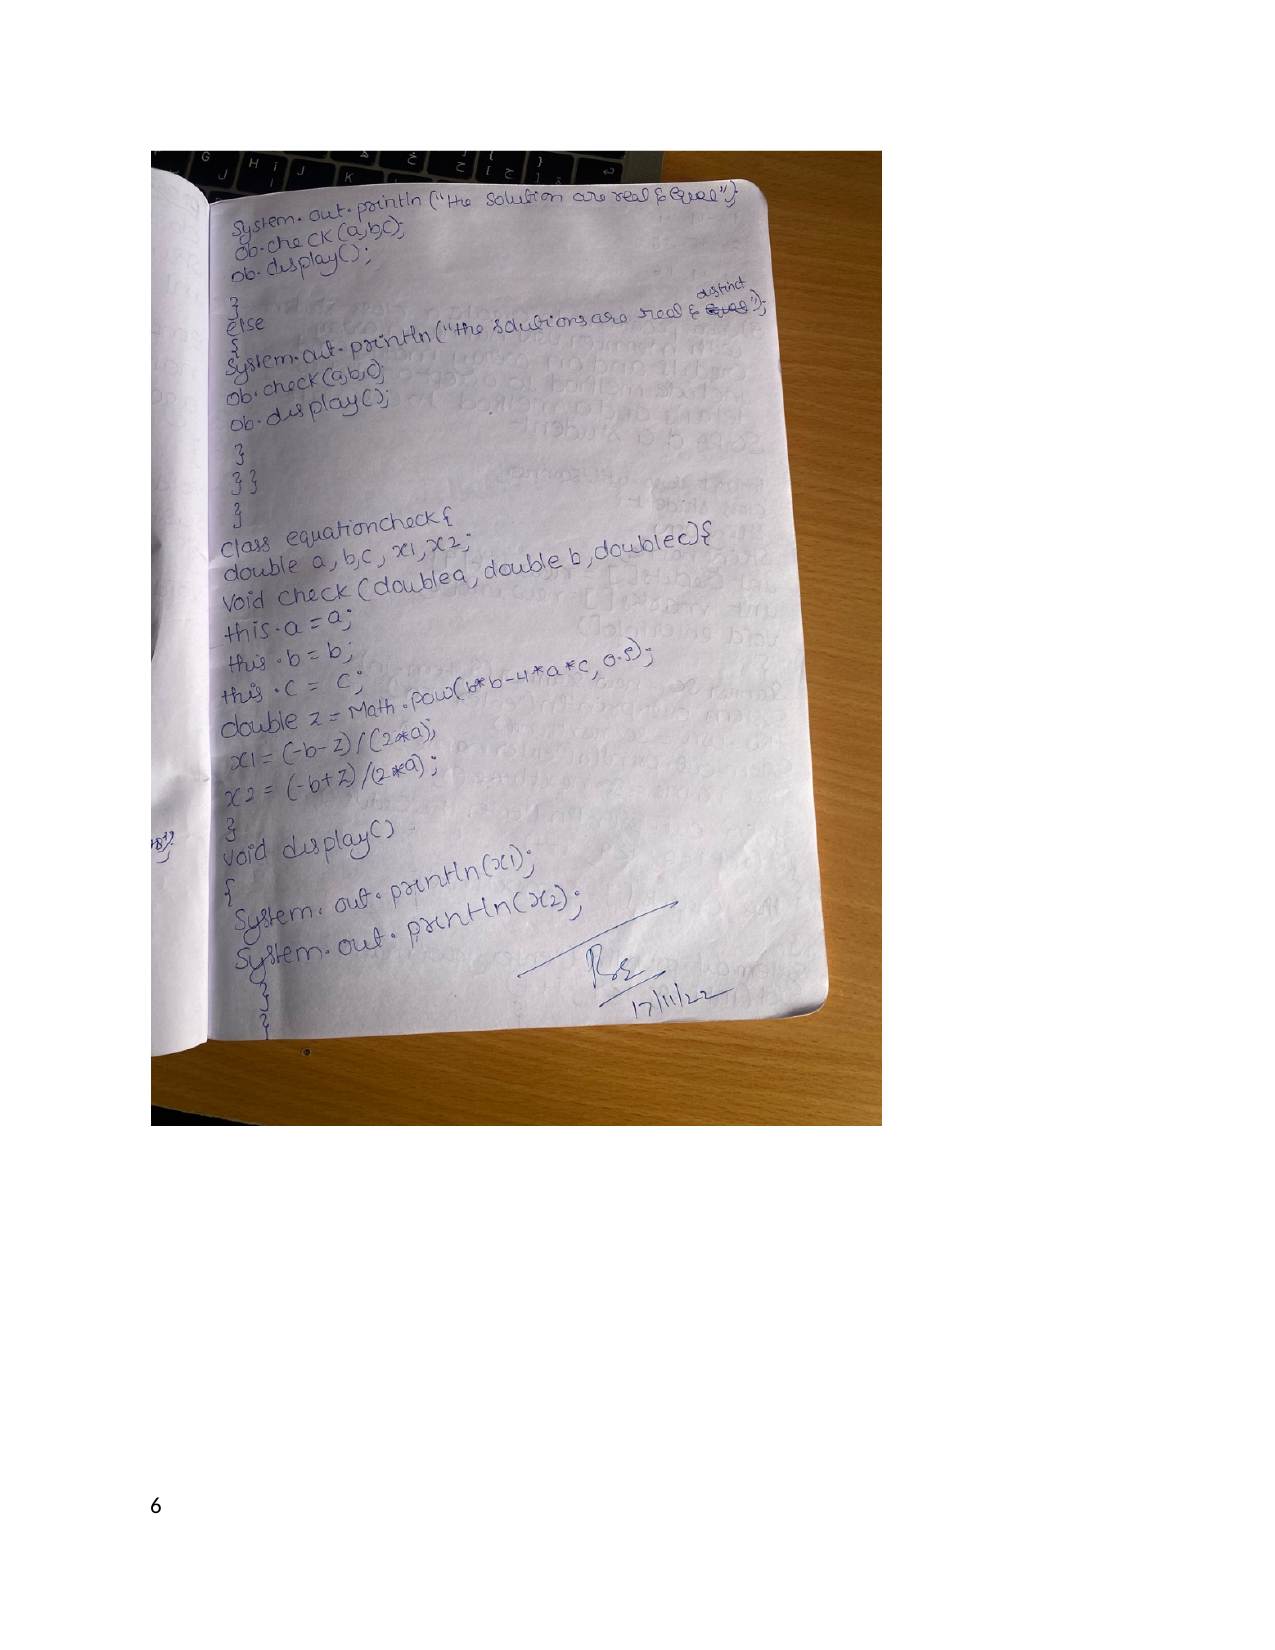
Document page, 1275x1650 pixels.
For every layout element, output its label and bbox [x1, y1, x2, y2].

picture [151, 152, 882, 1125]
